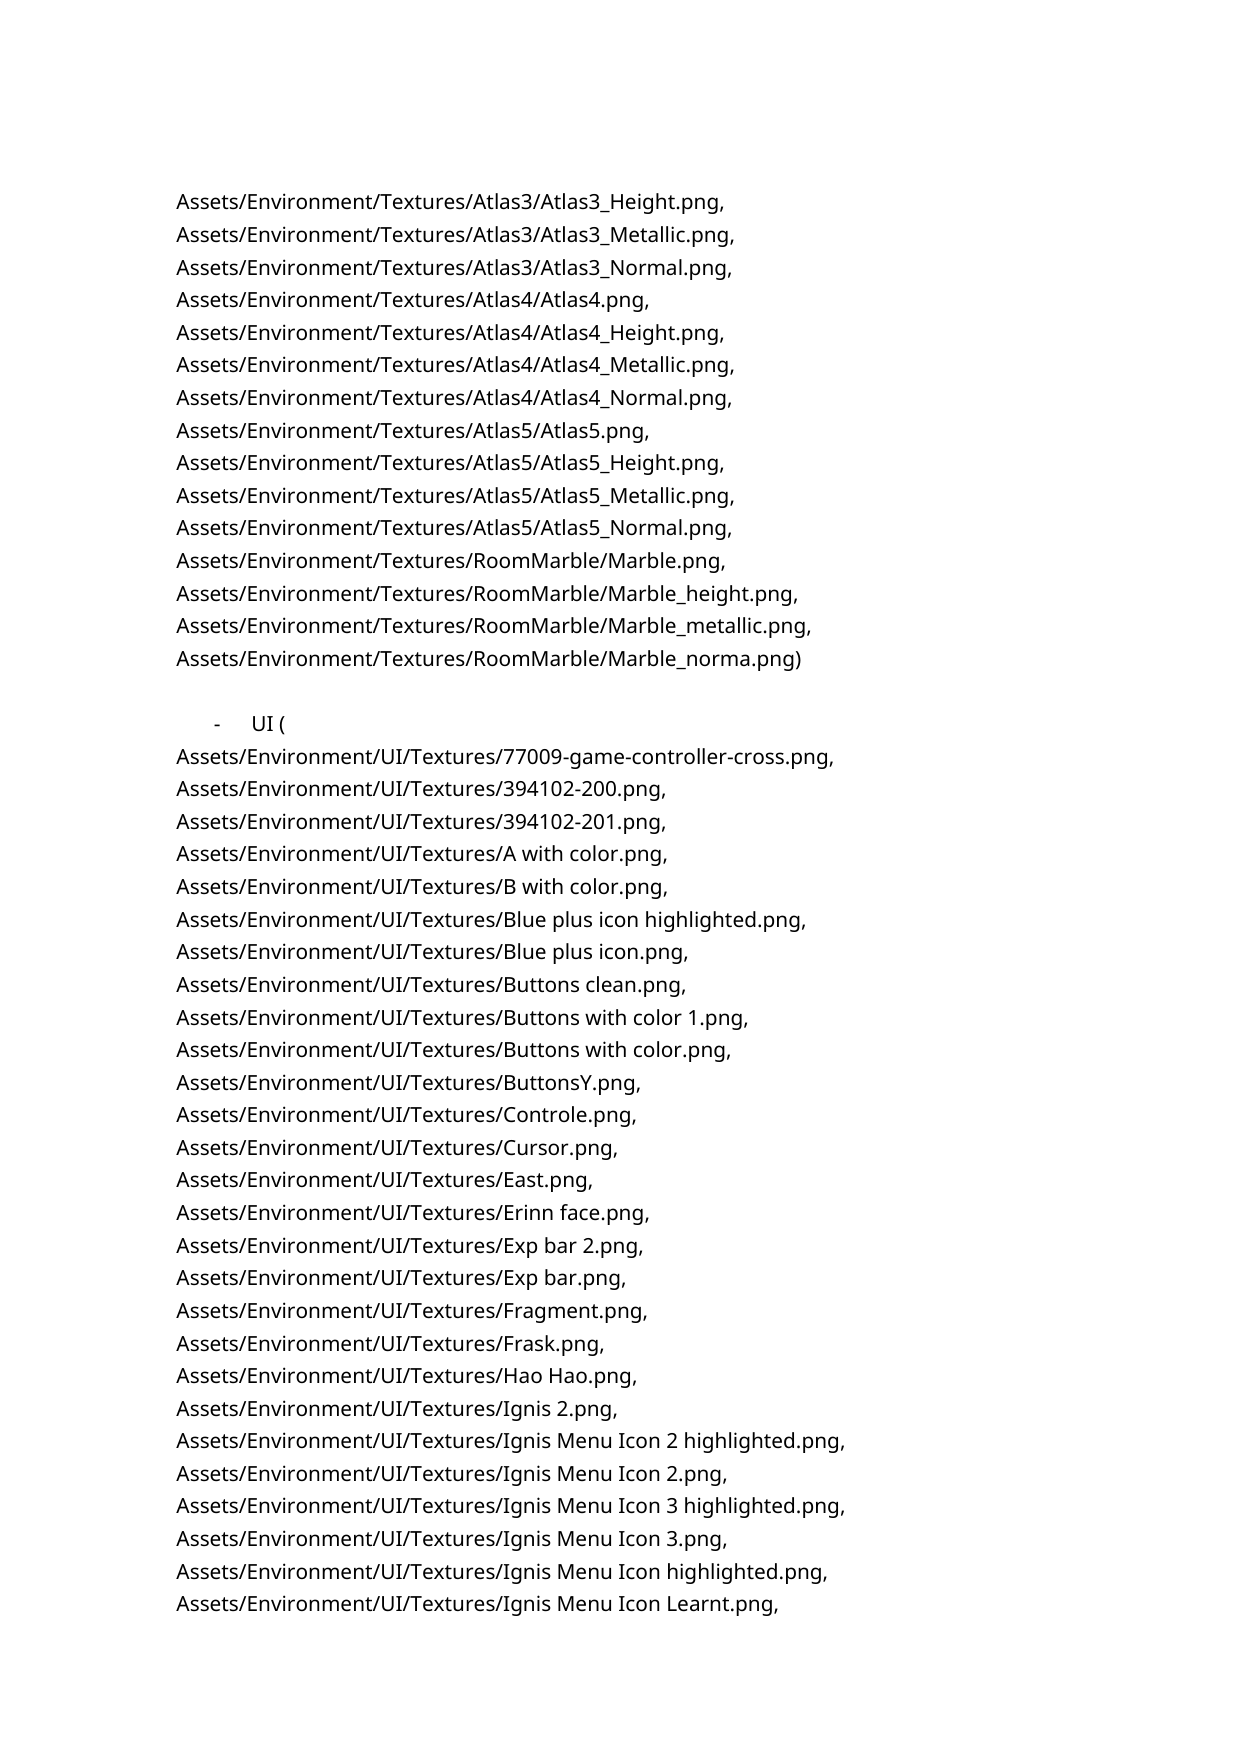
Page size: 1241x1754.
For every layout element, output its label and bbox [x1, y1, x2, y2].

table_cell [166, 177, 1091, 1632]
